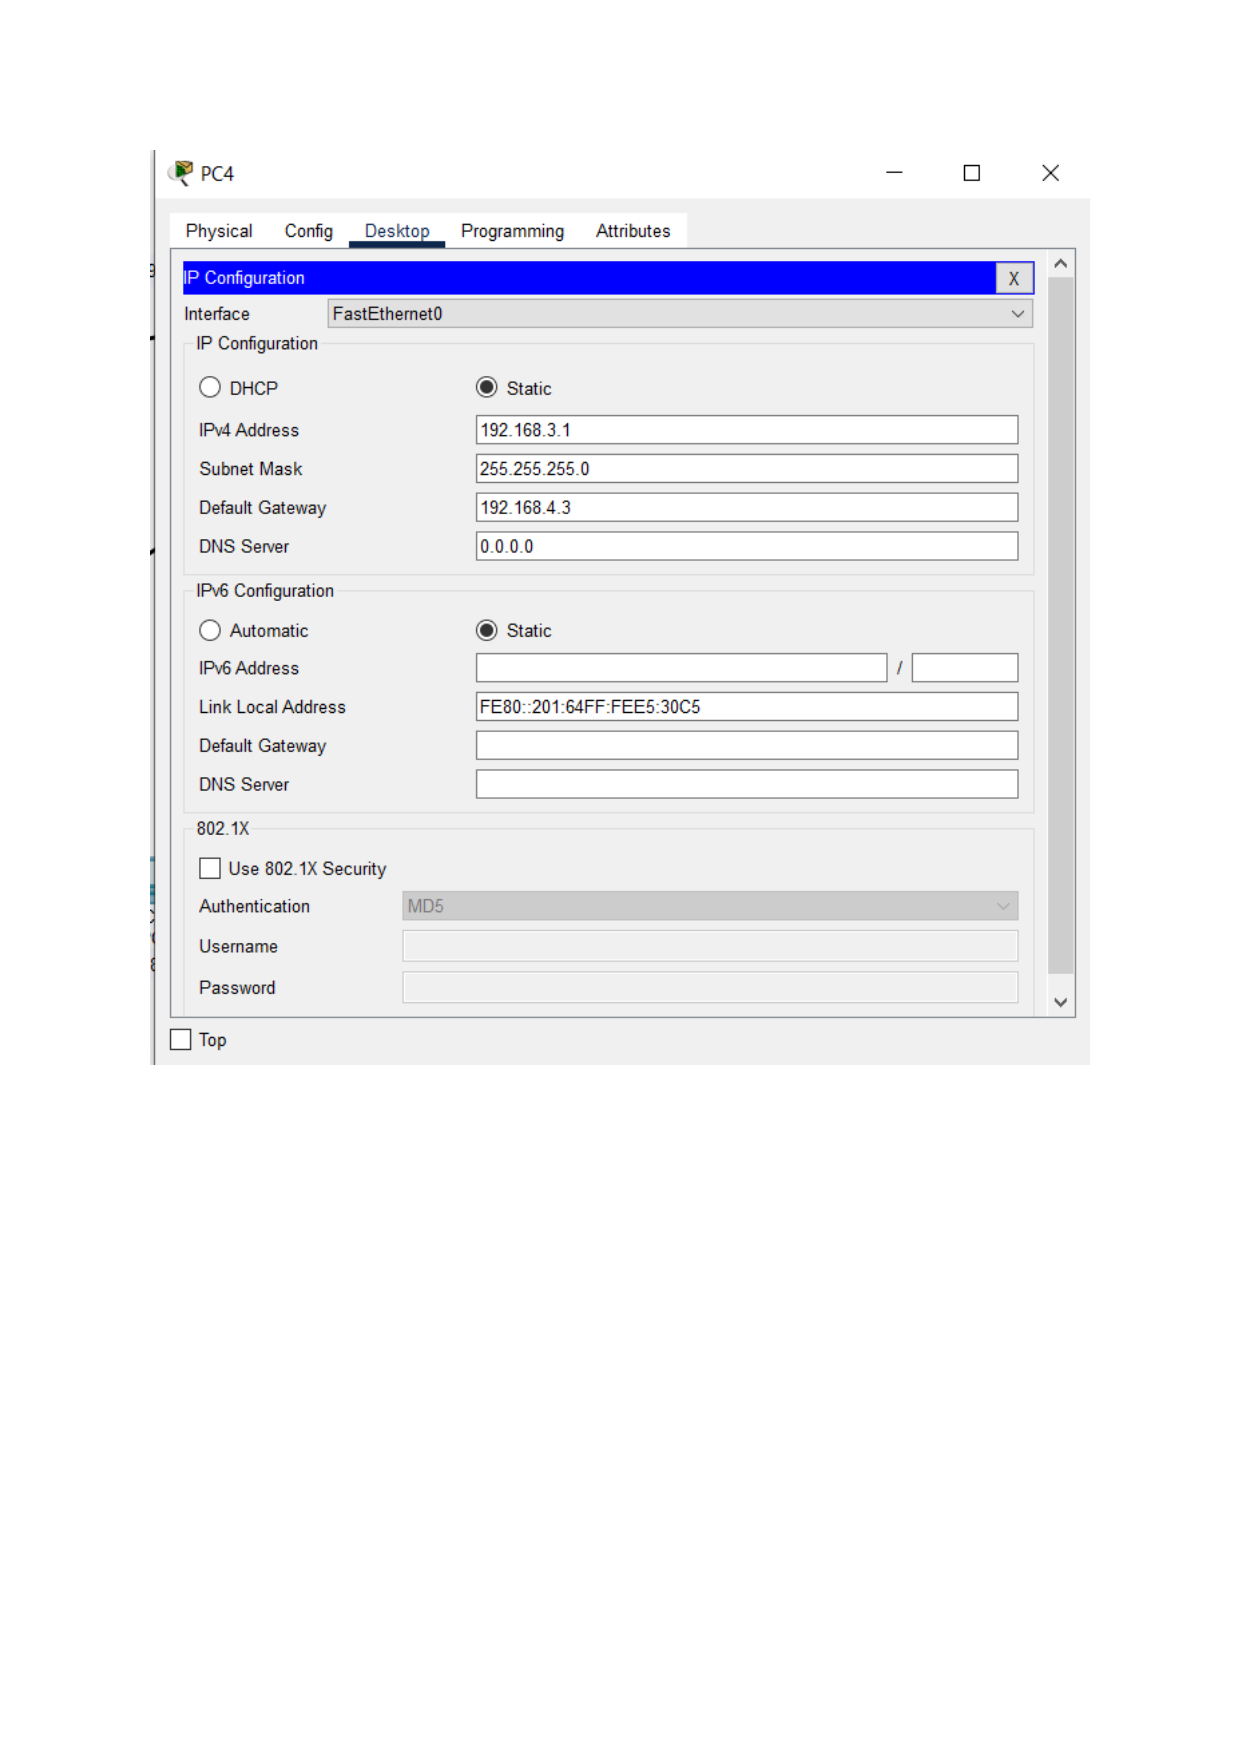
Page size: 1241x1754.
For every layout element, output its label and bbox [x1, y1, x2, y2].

picture [150, 150, 1091, 1065]
